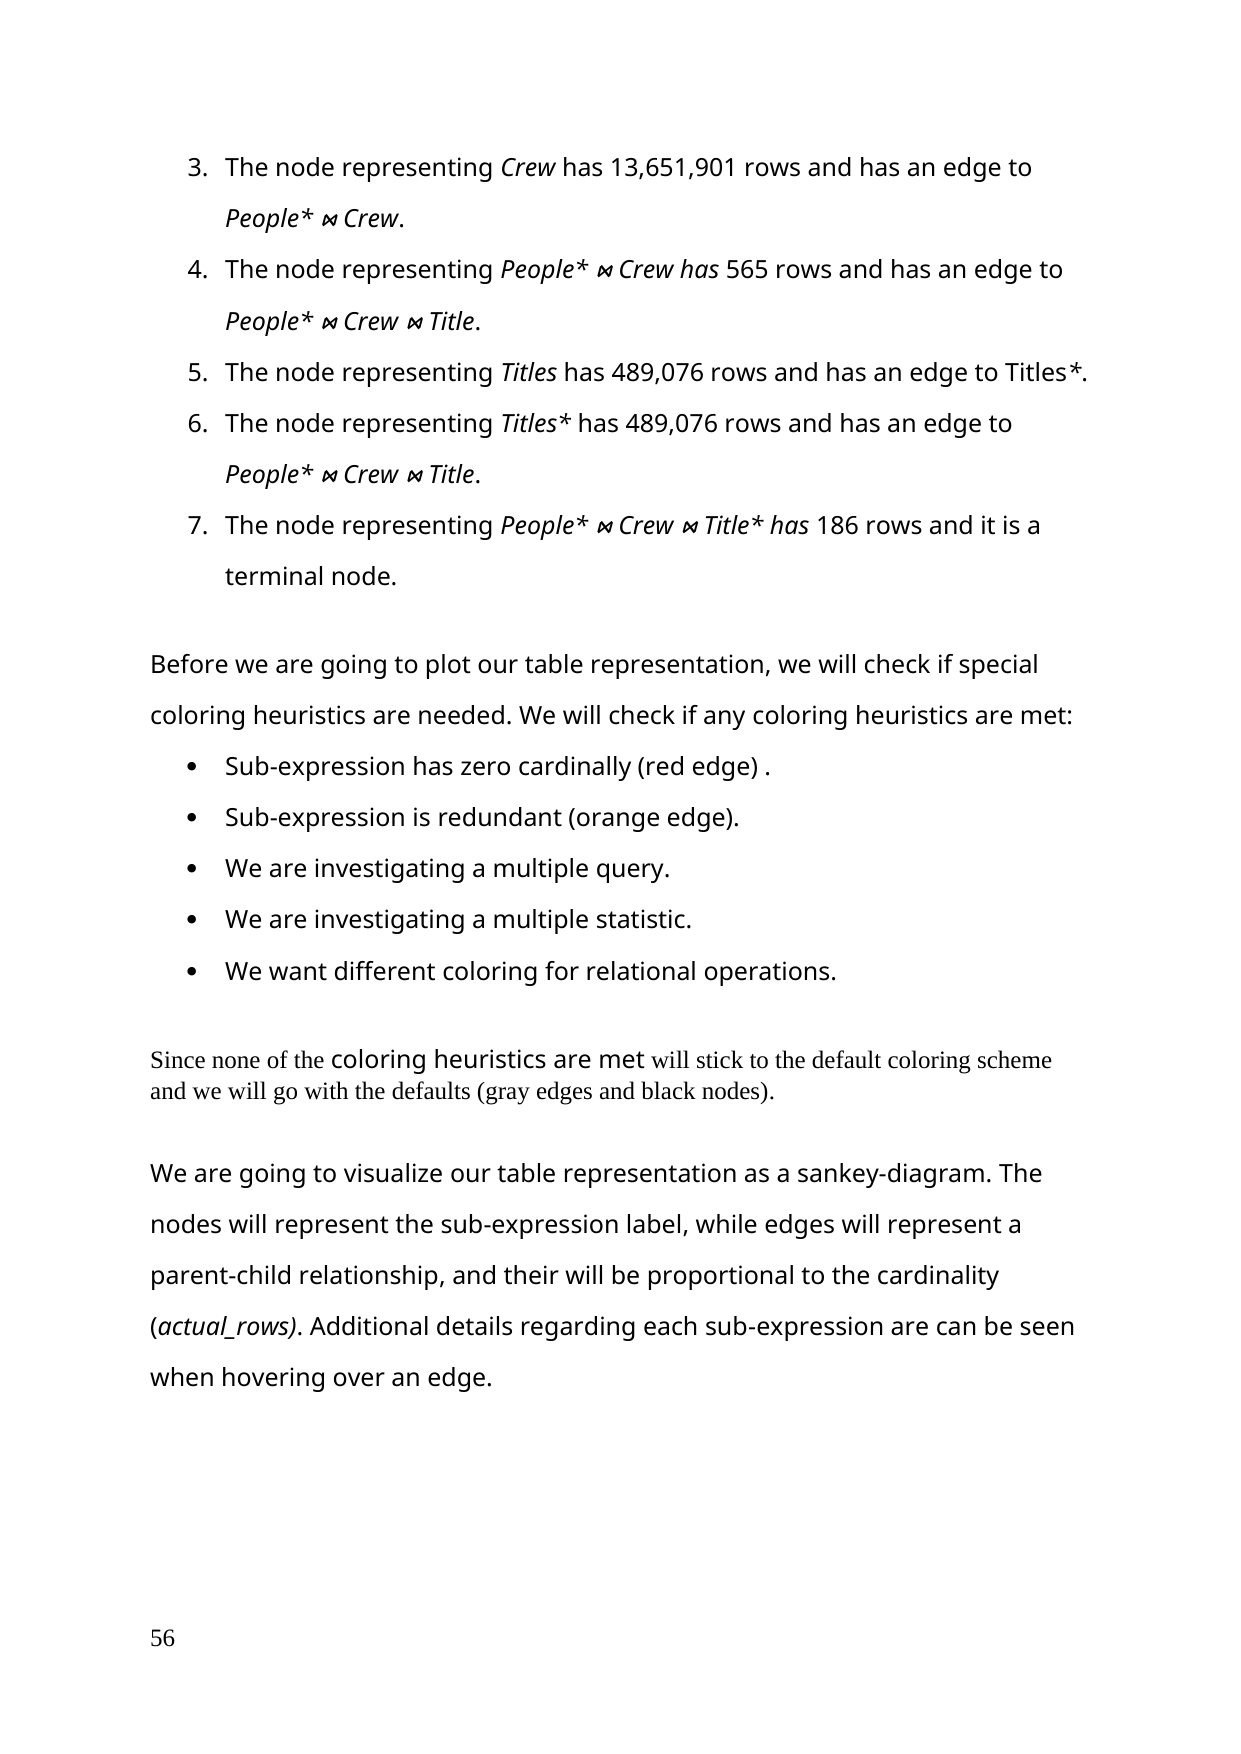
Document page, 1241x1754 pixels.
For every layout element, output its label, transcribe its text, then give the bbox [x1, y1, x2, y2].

list We want different coloring for relational operations. [187, 953, 1090, 987]
list We are investigating a multiple statistic. [187, 902, 1090, 936]
list Sub-expression is redundant (orange edge). [187, 800, 1090, 834]
list The node representing Titles has 489,076 rows and has an edge to Titles*. [187, 354, 1090, 388]
text We are going to visualize our table representation as a sankey-diagram. The nodes will represent the sub-expression label, while edges will represent a parent-child relationship, and their will be proportional to the cardinality (actual_rows). Additional details regarding each sub-expression are can be seen when hovering over an edge. [150, 1104, 1090, 1394]
list The node representing People* ⋈ Crew ⋈ Title* has 186 rows and it is a terminal node. [187, 507, 1090, 592]
list Sub-expression has zero cardinally (red edge) . [187, 749, 1090, 783]
list The node representing Crew has 13,651,901 rows and has an edge to People* ⋈ Crew. [187, 150, 1090, 235]
list The node representing Titles* has 489,076 rows and has an edge to People* ⋈ Crew ⋈ Title. [187, 405, 1090, 490]
list The node representing People* ⋈ Crew has 565 rows and has an edge to People* ⋈ Crew ⋈ Title. [187, 252, 1090, 337]
text Before we are going to plot our table representation, we will check if special coloring heuristics are needed. We will check if any coloring heuristics are met: [150, 647, 1090, 732]
list We are investigating a multiple query. [187, 851, 1090, 885]
text Since none of the coloring heuristics are met will stick to the default coloring scheme and we will go with the defaults (gray edges and black nodes). [150, 1042, 1090, 1104]
